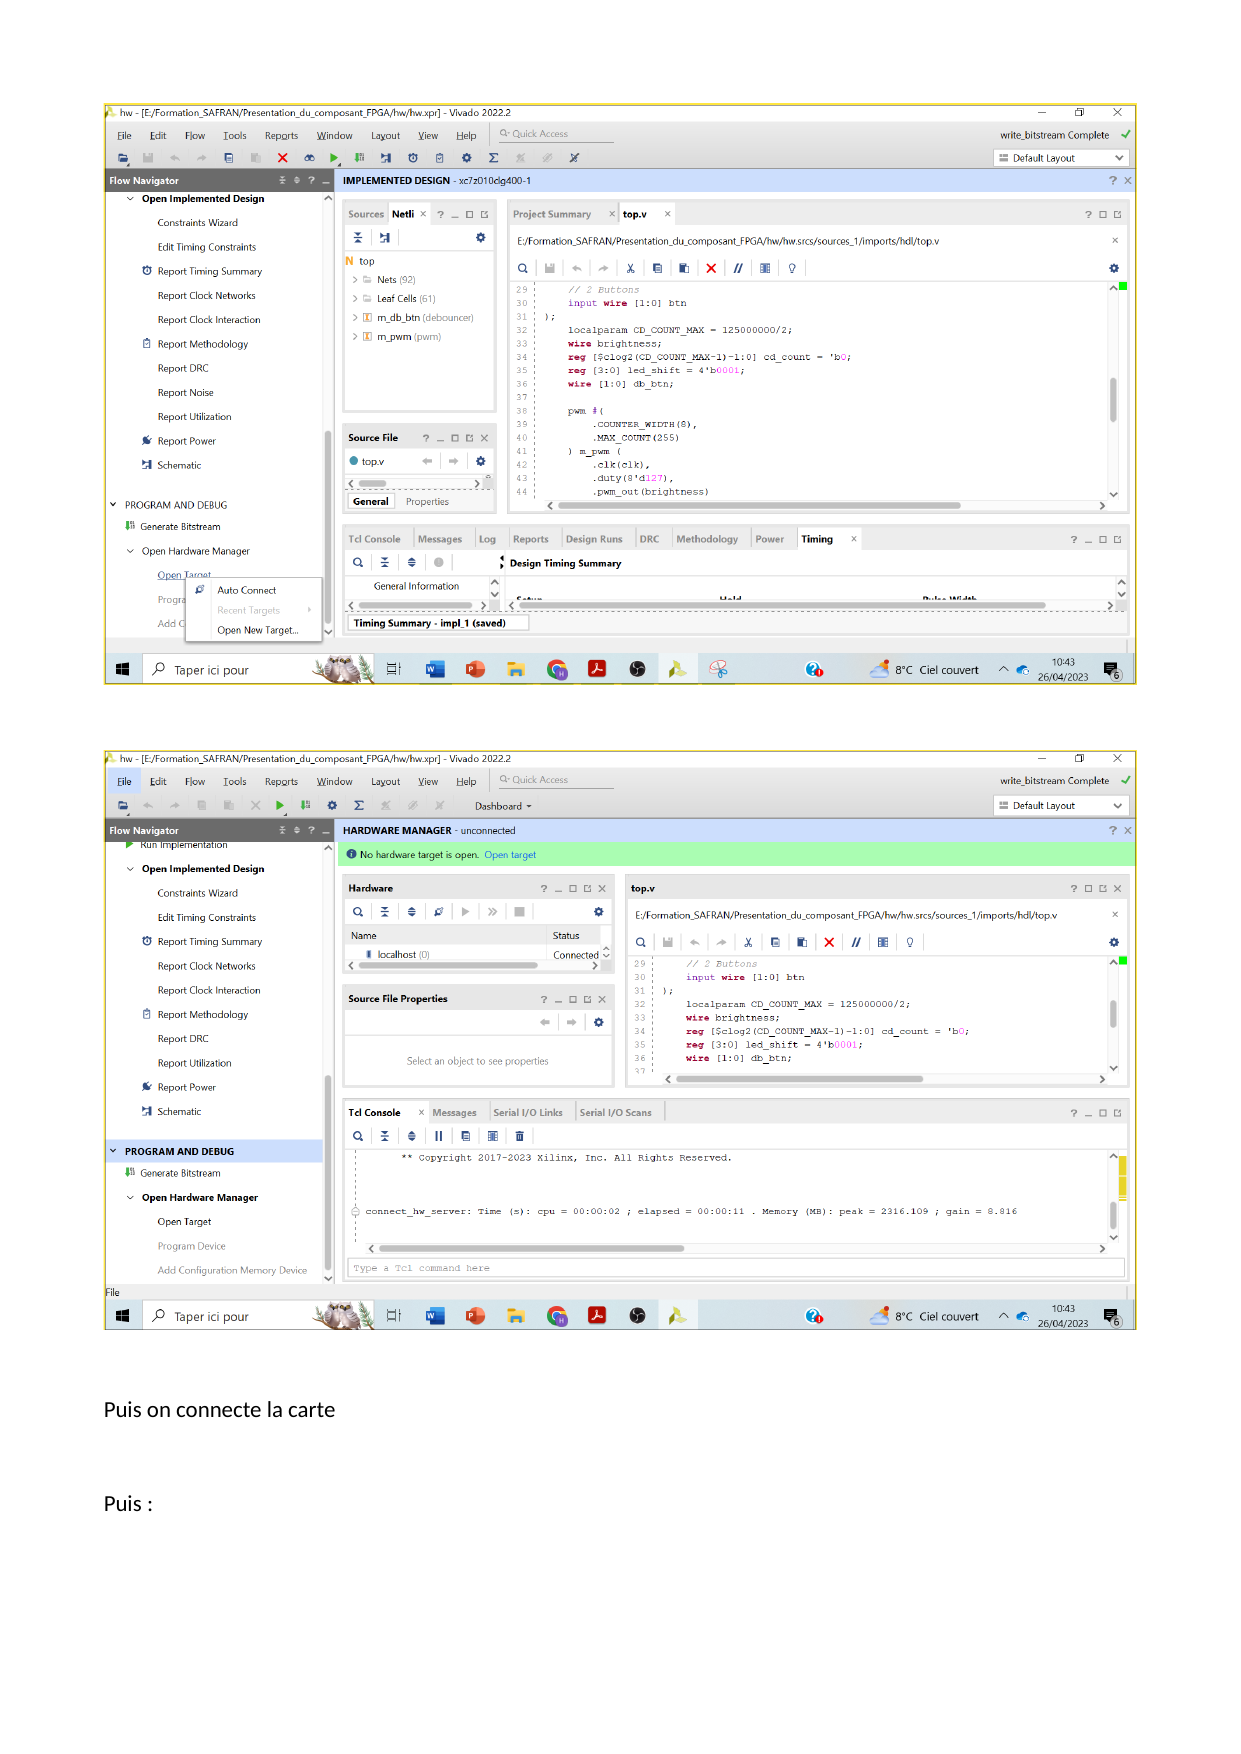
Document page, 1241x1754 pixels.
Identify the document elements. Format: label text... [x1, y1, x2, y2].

picture [103, 103, 1137, 685]
picture [103, 750, 1137, 1330]
text Puis : [103, 1489, 1137, 1517]
text Puis on connecte la carte [103, 1395, 1137, 1423]
